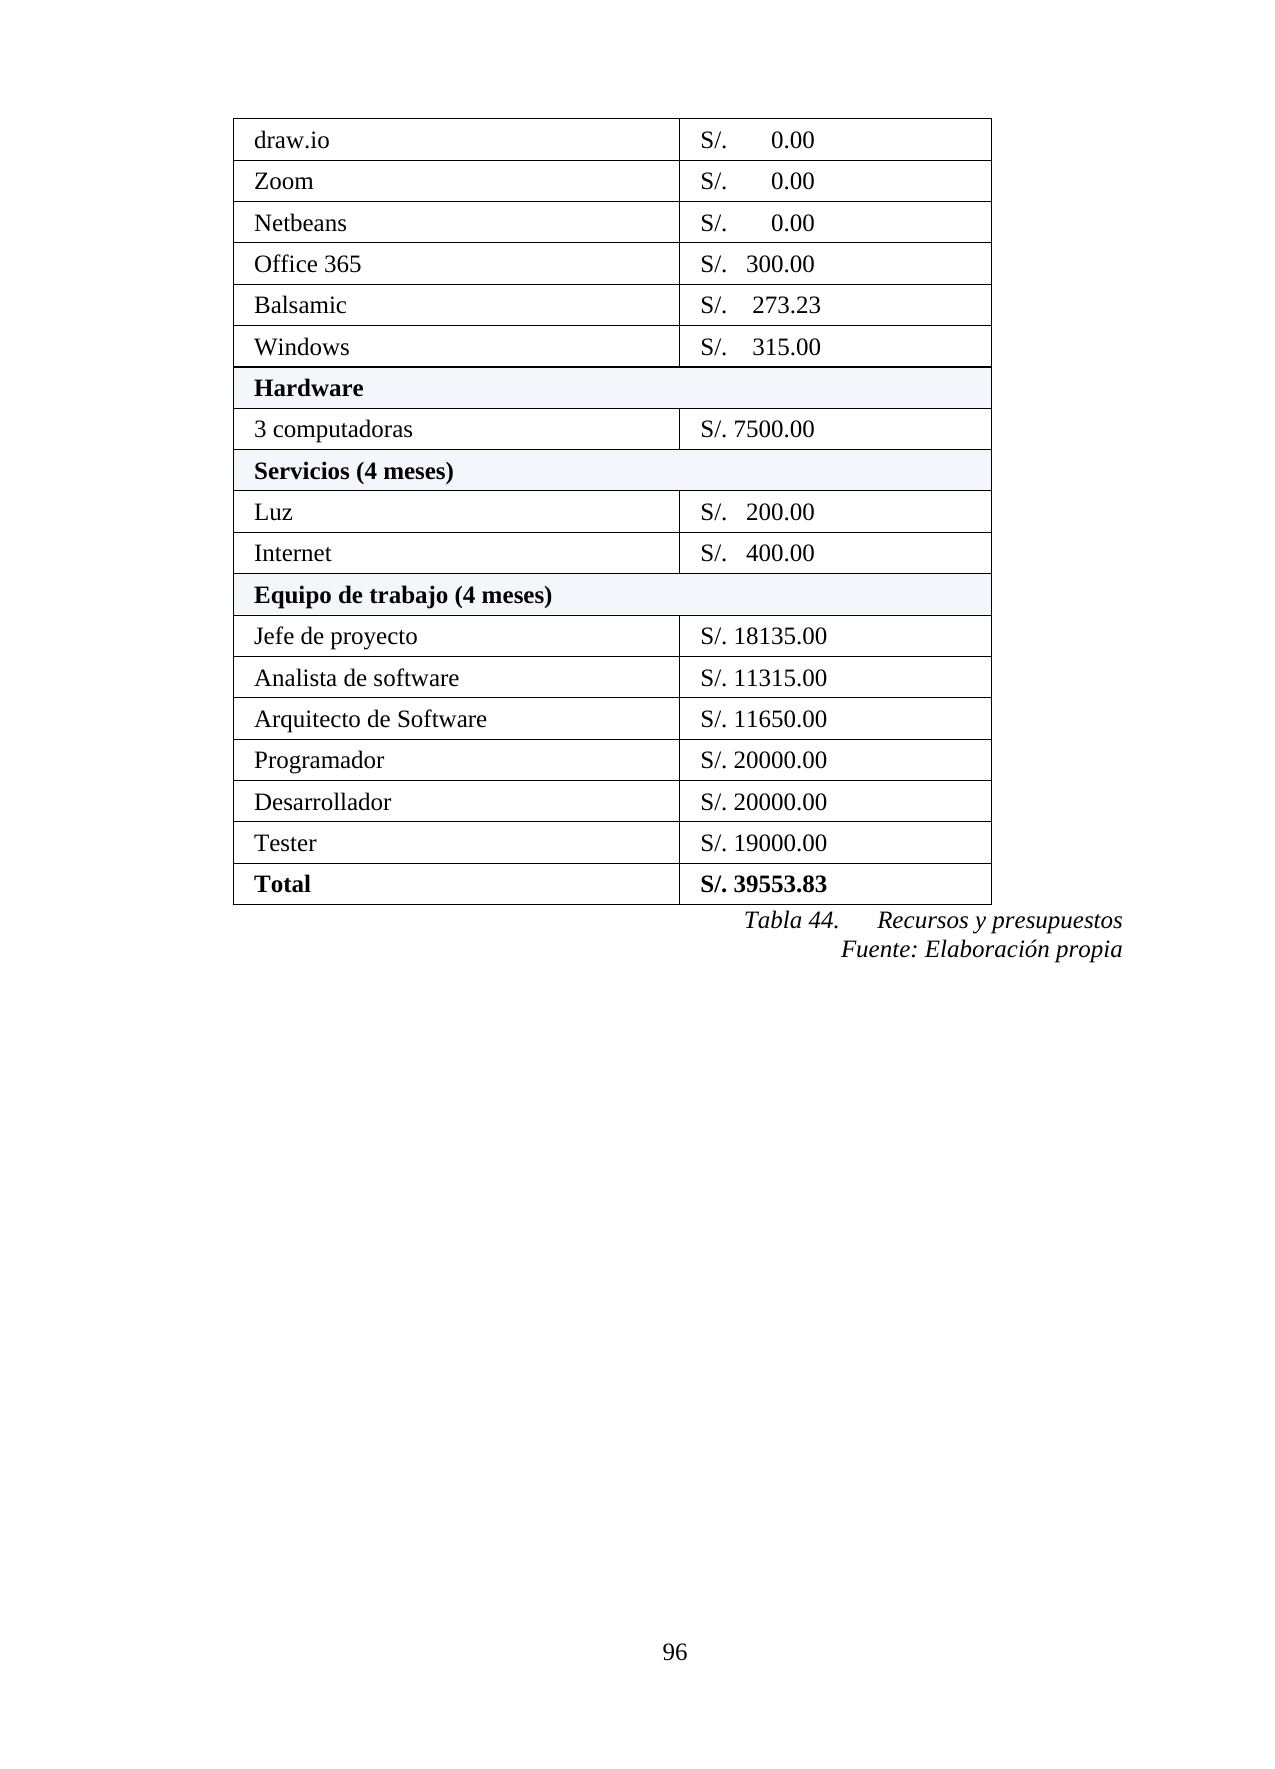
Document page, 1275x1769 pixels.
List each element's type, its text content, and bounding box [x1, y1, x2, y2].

table_cell Hardware [234, 368, 991, 408]
table_cell Analista de software [234, 657, 679, 697]
text Recursos y presupuestos [652, 905, 1125, 934]
table_cell S/. 18135.00 [680, 616, 991, 656]
table_cell S/. 315.00 [680, 326, 991, 366]
table_cell Netbeans [234, 202, 679, 242]
table_cell S/. 0.00 [680, 161, 991, 201]
table_cell Tester [234, 822, 679, 863]
table_cell Jefe de proyecto [234, 616, 679, 656]
table_cell Internet [234, 533, 679, 573]
table_cell Luz [234, 491, 679, 532]
table_cell S/. 0.00 [680, 202, 991, 242]
table_cell Programador [234, 740, 679, 780]
table_cell S/. 300.00 [680, 243, 991, 284]
table_cell Arquitecto de Software [234, 698, 679, 738]
table_cell S/. 11650.00 [680, 698, 991, 738]
table_cell S/. 273.23 [680, 285, 991, 325]
table_cell 3 computadoras [234, 409, 679, 449]
table_cell Servicios (4 meses) [234, 450, 991, 490]
table_cell S/. 0.00 [680, 119, 991, 159]
table_cell Equipo de trabajo (4 meses) [234, 574, 991, 614]
table_cell S/. 20000.00 [680, 781, 991, 821]
table_cell S/. 200.00 [680, 491, 991, 532]
table_cell Windows [234, 326, 679, 366]
table_cell S/. 7500.00 [680, 409, 991, 449]
table_cell S/. 11315.00 [680, 657, 991, 697]
text Fuente: Elaboración propia [225, 934, 1125, 962]
table_cell S/. 19000.00 [680, 822, 991, 863]
table_cell S/. 400.00 [680, 533, 991, 573]
table_cell Desarrollador [234, 781, 679, 821]
table_cell draw.io [234, 119, 679, 159]
table_cell S/. 39553.83 [680, 864, 991, 904]
table_cell Zoom [234, 161, 679, 201]
table_cell S/. 20000.00 [680, 740, 991, 780]
table_cell Office 365 [234, 243, 679, 284]
table_cell Total [234, 864, 679, 904]
table_cell Balsamic [234, 285, 679, 325]
